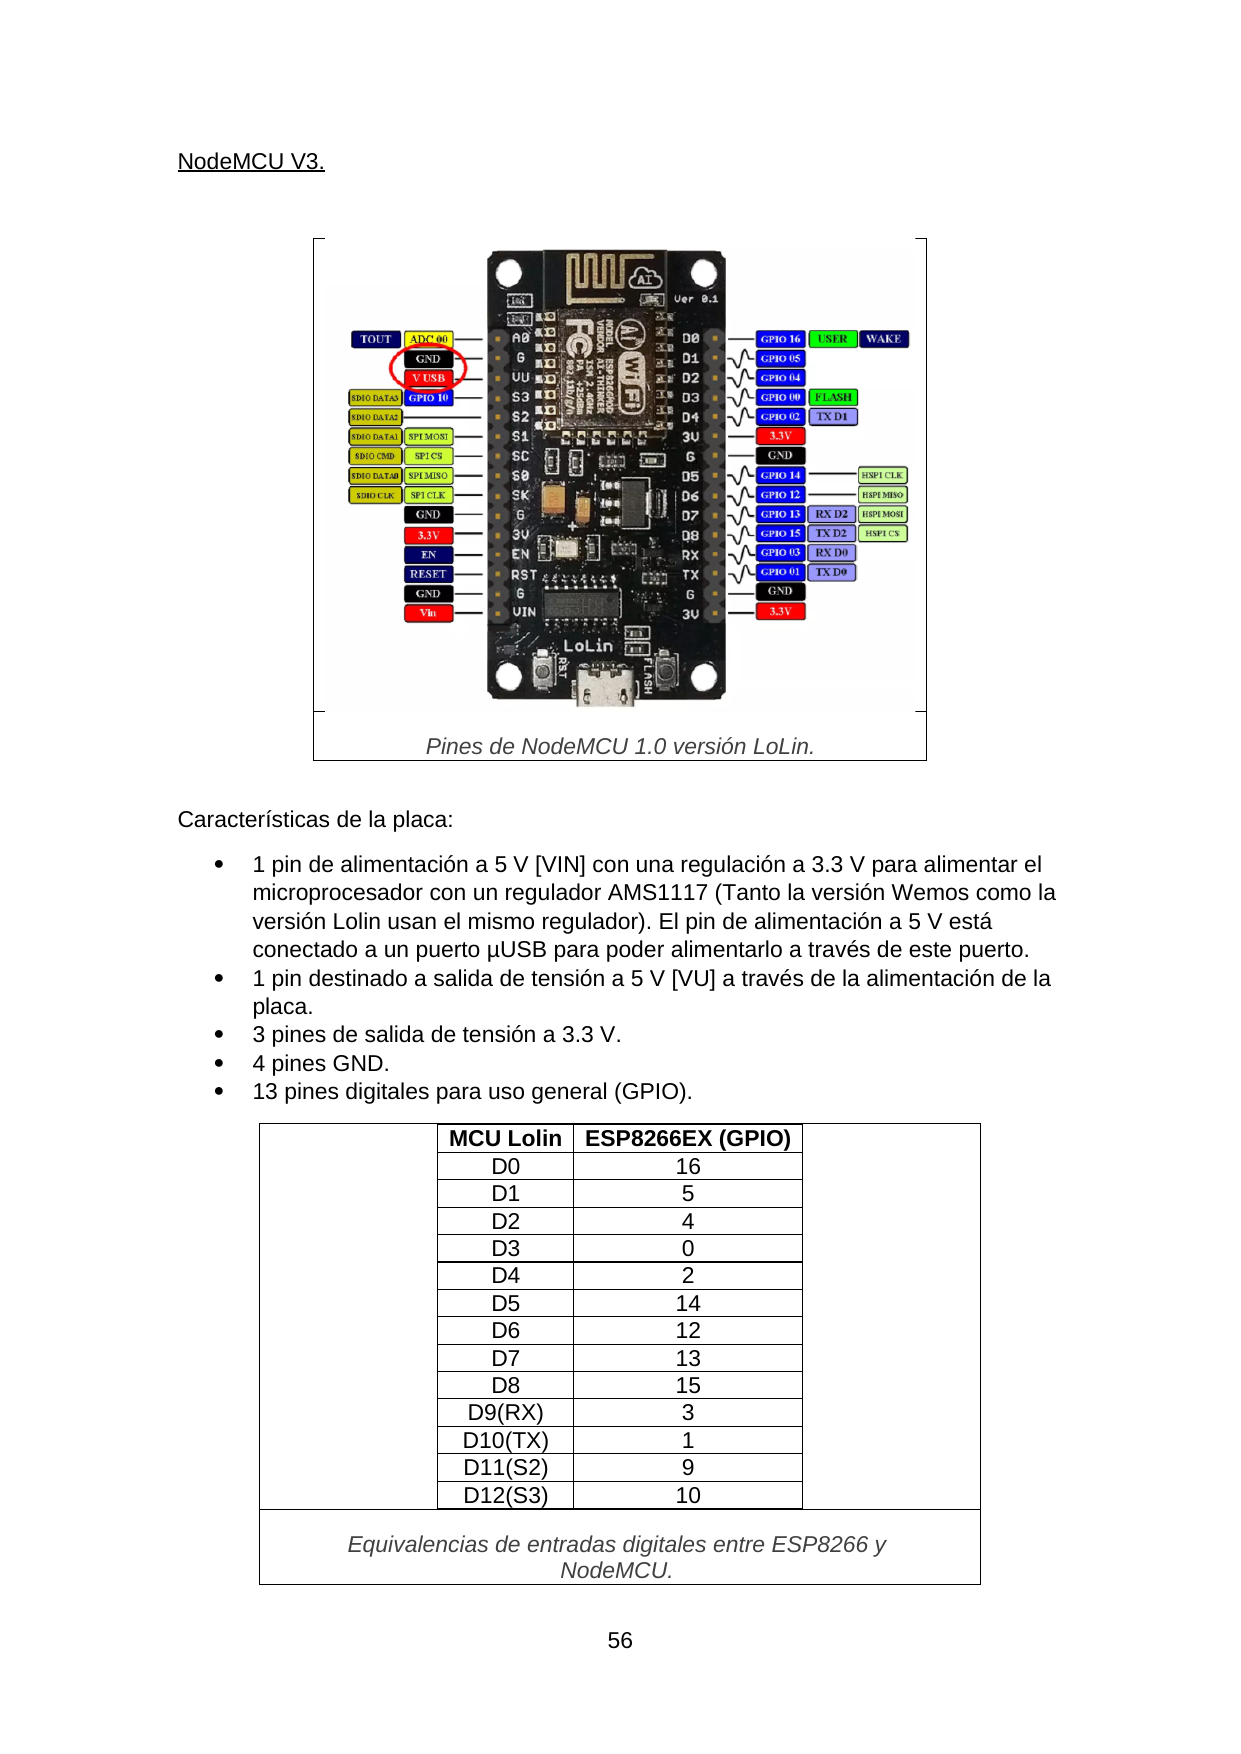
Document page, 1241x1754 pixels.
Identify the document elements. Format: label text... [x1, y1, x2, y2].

table_header [438, 1427, 573, 1453]
table_header [438, 1290, 573, 1316]
table_header [574, 1153, 802, 1179]
table_header [438, 1180, 573, 1207]
table_header [574, 1454, 802, 1481]
list 3 pines de salida de tensión a 3.3 V. [215, 1021, 1063, 1048]
text Características de la placa: [177, 806, 1063, 832]
table_header [438, 1372, 573, 1398]
table_header [574, 1235, 802, 1261]
list 1 pin de alimentación a 5 V [VIN] con una regulación a 3.3 V para alimentar el microprocesador con un regulador AMS1117 (Tanto la versión Wemos como la versión Lolin usan el mismo regulador). El pin de alimentación a 5 V está conectado a un puerto µUSB para poder alimentarlo a través de este puerto. [215, 851, 1063, 962]
table_header [314, 239, 325, 711]
list 1 pin destinado a salida de tensión a 5 V [VU] a través de la alimentación de la placa. [215, 964, 1063, 1019]
list 13 pines digitales para uso general (GPIO). [215, 1078, 1063, 1104]
table_header [438, 1399, 573, 1426]
table_header [438, 1153, 573, 1179]
table_header [574, 1345, 802, 1371]
table_header [438, 1263, 573, 1289]
table_header [438, 1454, 573, 1481]
table_header [260, 1124, 437, 1509]
table_header [438, 1125, 573, 1152]
table_header [574, 1263, 802, 1289]
table_header [574, 1125, 802, 1152]
table_header [803, 1124, 980, 1509]
table_header [574, 1317, 802, 1344]
table_header [574, 1208, 802, 1234]
table_cell Pines de NodeMCU 1.0 versión LoLin. [314, 712, 926, 759]
table_header [916, 239, 926, 711]
table_header [574, 1290, 802, 1316]
table_header [574, 1372, 802, 1398]
table_header [574, 1180, 802, 1207]
table_header [438, 1317, 573, 1344]
table_header [438, 1208, 573, 1234]
list 4 pines GND. [215, 1050, 1063, 1076]
table_header [574, 1399, 802, 1426]
table_header [574, 1482, 802, 1508]
table_header [438, 1482, 573, 1508]
table_header [438, 1235, 573, 1261]
table_header [574, 1427, 802, 1453]
table_header [438, 1345, 573, 1371]
picture [325, 238, 916, 712]
table_cell Equivalencias de entradas digitales entre ESP8266 y NodeMCU. [260, 1510, 980, 1584]
text NodeMCU V3. [177, 148, 1063, 174]
